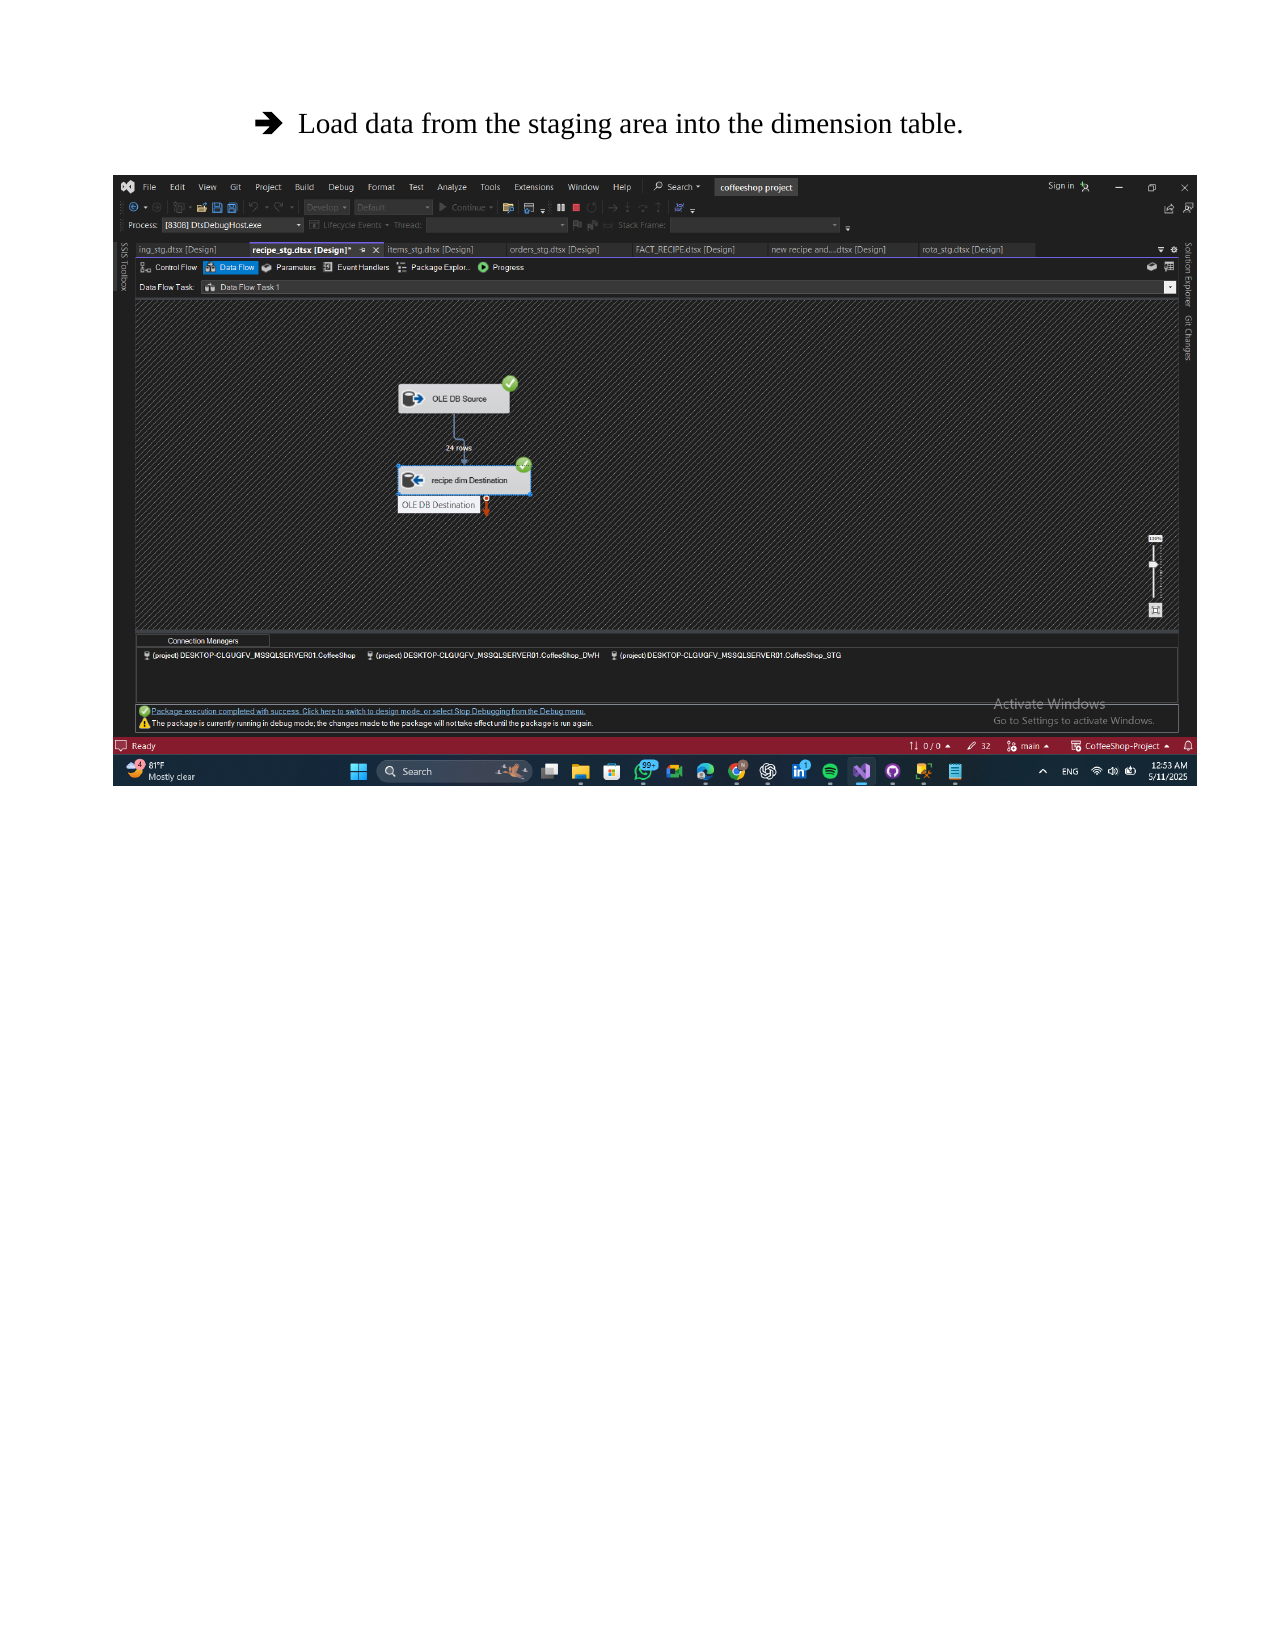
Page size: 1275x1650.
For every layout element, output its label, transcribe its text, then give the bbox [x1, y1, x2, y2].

picture [112, 175, 1196, 786]
list Load data from the staging area into the dimension table. [253, 106, 1200, 140]
